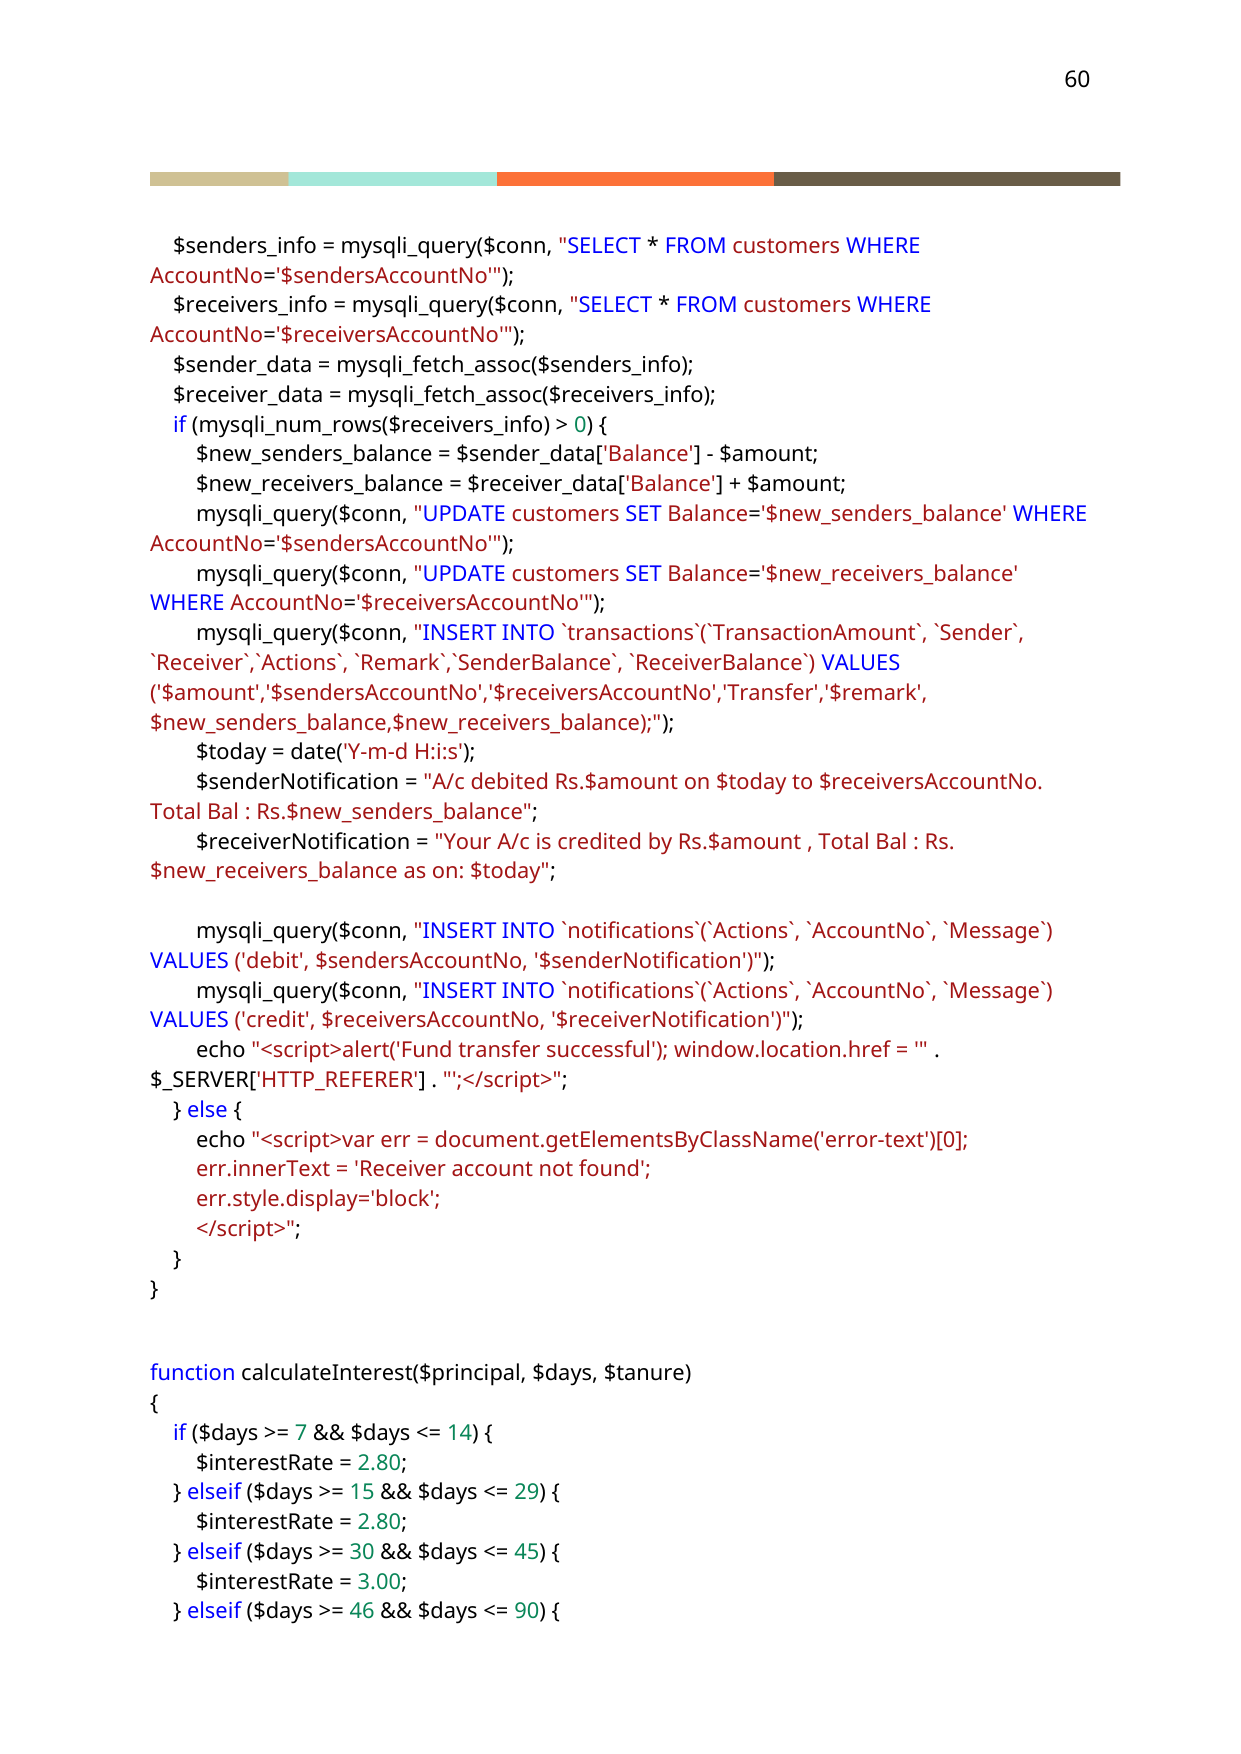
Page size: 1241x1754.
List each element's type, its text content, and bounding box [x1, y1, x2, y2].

text } [150, 1273, 1090, 1302]
text } [150, 1243, 1090, 1273]
text function calculateInterest($principal, $days, $tanure) [150, 1357, 1090, 1387]
text $interestRate = 3.00; [150, 1566, 1090, 1596]
text err.style.display='block'; [150, 1183, 1090, 1213]
text $new_senders_balance = $sender_data['Balance'] - $amount; [150, 438, 1090, 468]
picture [150, 172, 1121, 186]
text } elseif ($days >= 15 && $days <= 29) { [150, 1476, 1090, 1506]
text $receiverNotification = "Your A/c is credited by Rs.$amount , Total Bal : Rs.$new_receivers_balance as on: $today"; [150, 826, 1090, 885]
text $receivers_info = mysqli_query($conn, "SELECT * FROM customers WHERE AccountNo='$receiversAccountNo'"); [150, 289, 1090, 349]
text $receiver_data = mysqli_fetch_assoc($receivers_info); [150, 379, 1090, 409]
text $sender_data = mysqli_fetch_assoc($senders_info); [150, 349, 1090, 379]
text { [150, 1387, 1090, 1417]
text echo "<script>var err = document.getElementsByClassName('error-text')[0]; [150, 1124, 1090, 1153]
text mysqli_query($conn, "INSERT INTO `notifications`(`Actions`, `AccountNo`, `Message`) VALUES ('credit', $receiversAccountNo, '$receiverNotification')"); [150, 975, 1090, 1034]
text $interestRate = 2.80; [150, 1447, 1090, 1476]
text err.innerText = 'Receiver account not found'; [150, 1153, 1090, 1183]
text $today = date('Y-m-d H:i:s'); [150, 736, 1090, 766]
text } else { [150, 1094, 1090, 1124]
text $new_receivers_balance = $receiver_data['Balance'] + $amount; [150, 468, 1090, 498]
text echo "<script>alert('Fund transfer successful'); window.location.href = '" . $_SERVER['HTTP_REFERER'] . "';</script>"; [150, 1034, 1090, 1094]
text if ($days >= 7 && $days <= 14) { [150, 1417, 1090, 1447]
text </script>"; [150, 1213, 1090, 1243]
text mysqli_query($conn, "UPDATE customers SET Balance='$new_senders_balance' WHERE AccountNo='$sendersAccountNo'"); [150, 498, 1090, 558]
text } elseif ($days >= 46 && $days <= 90) { [150, 1596, 1090, 1625]
text $interestRate = 2.80; [150, 1506, 1090, 1536]
text mysqli_query($conn, "INSERT INTO `notifications`(`Actions`, `AccountNo`, `Message`) VALUES ('debit', $sendersAccountNo, '$senderNotification')"); [150, 915, 1090, 975]
text $senders_info = mysqli_query($conn, "SELECT * FROM customers WHERE AccountNo='$sendersAccountNo'"); [150, 230, 1090, 289]
text } elseif ($days >= 30 && $days <= 45) { [150, 1536, 1090, 1566]
text $senderNotification = "A/c debited Rs.$amount on $today to $receiversAccountNo. Total Bal : Rs.$new_senders_balance"; [150, 766, 1090, 826]
text if (mysqli_num_rows($receivers_info) > 0) { [150, 409, 1090, 438]
text mysqli_query($conn, "INSERT INTO `transactions`(`TransactionAmount`, `Sender`, `Receiver`,`Actions`, `Remark`,`SenderBalance`, `ReceiverBalance`) VALUES ('$amount','$sendersAccountNo','$receiversAccountNo','Transfer','$remark',$new_senders_balance,$new_receivers_balance);"); [150, 617, 1090, 736]
text mysqli_query($conn, "UPDATE customers SET Balance='$new_receivers_balance' WHERE AccountNo='$receiversAccountNo'"); [150, 558, 1090, 617]
